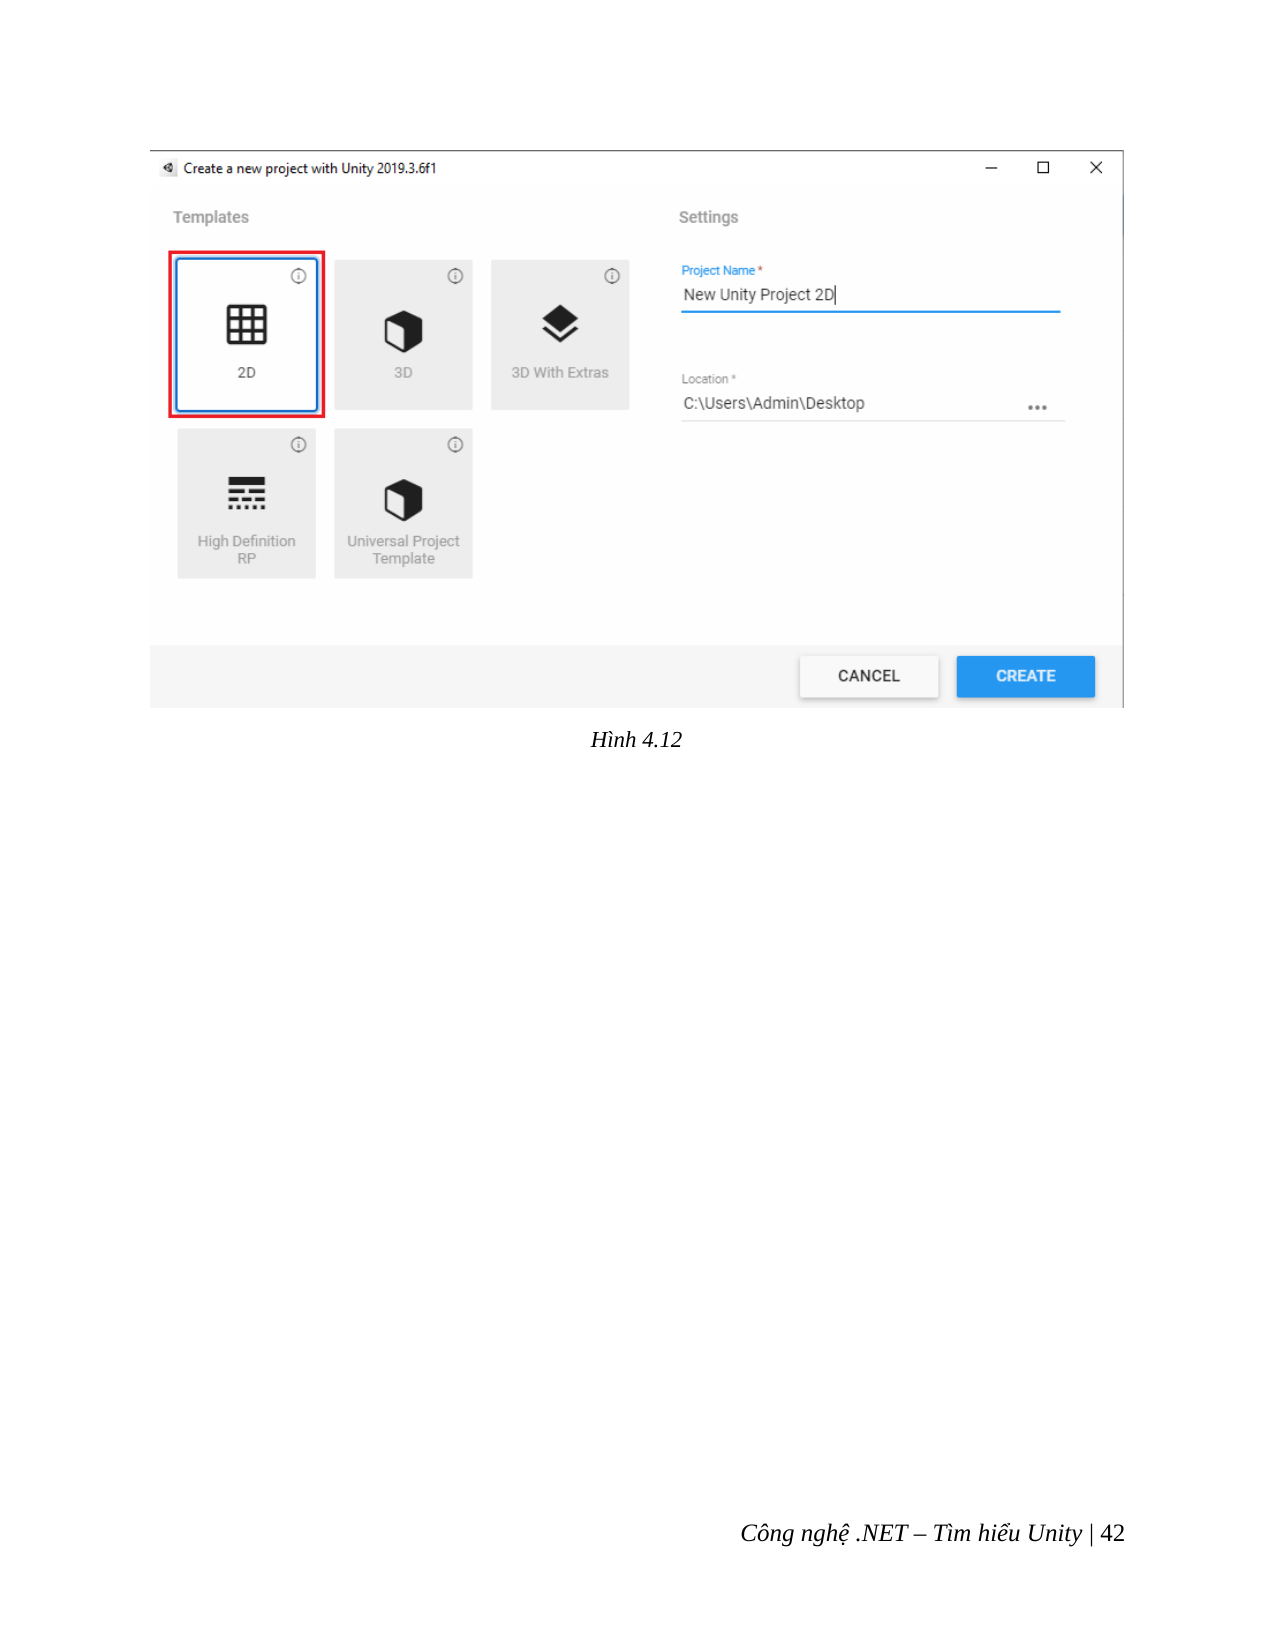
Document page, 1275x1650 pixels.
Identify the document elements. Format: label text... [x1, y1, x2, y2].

picture [150, 150, 1124, 708]
text Hình 4.12 [150, 726, 1125, 753]
